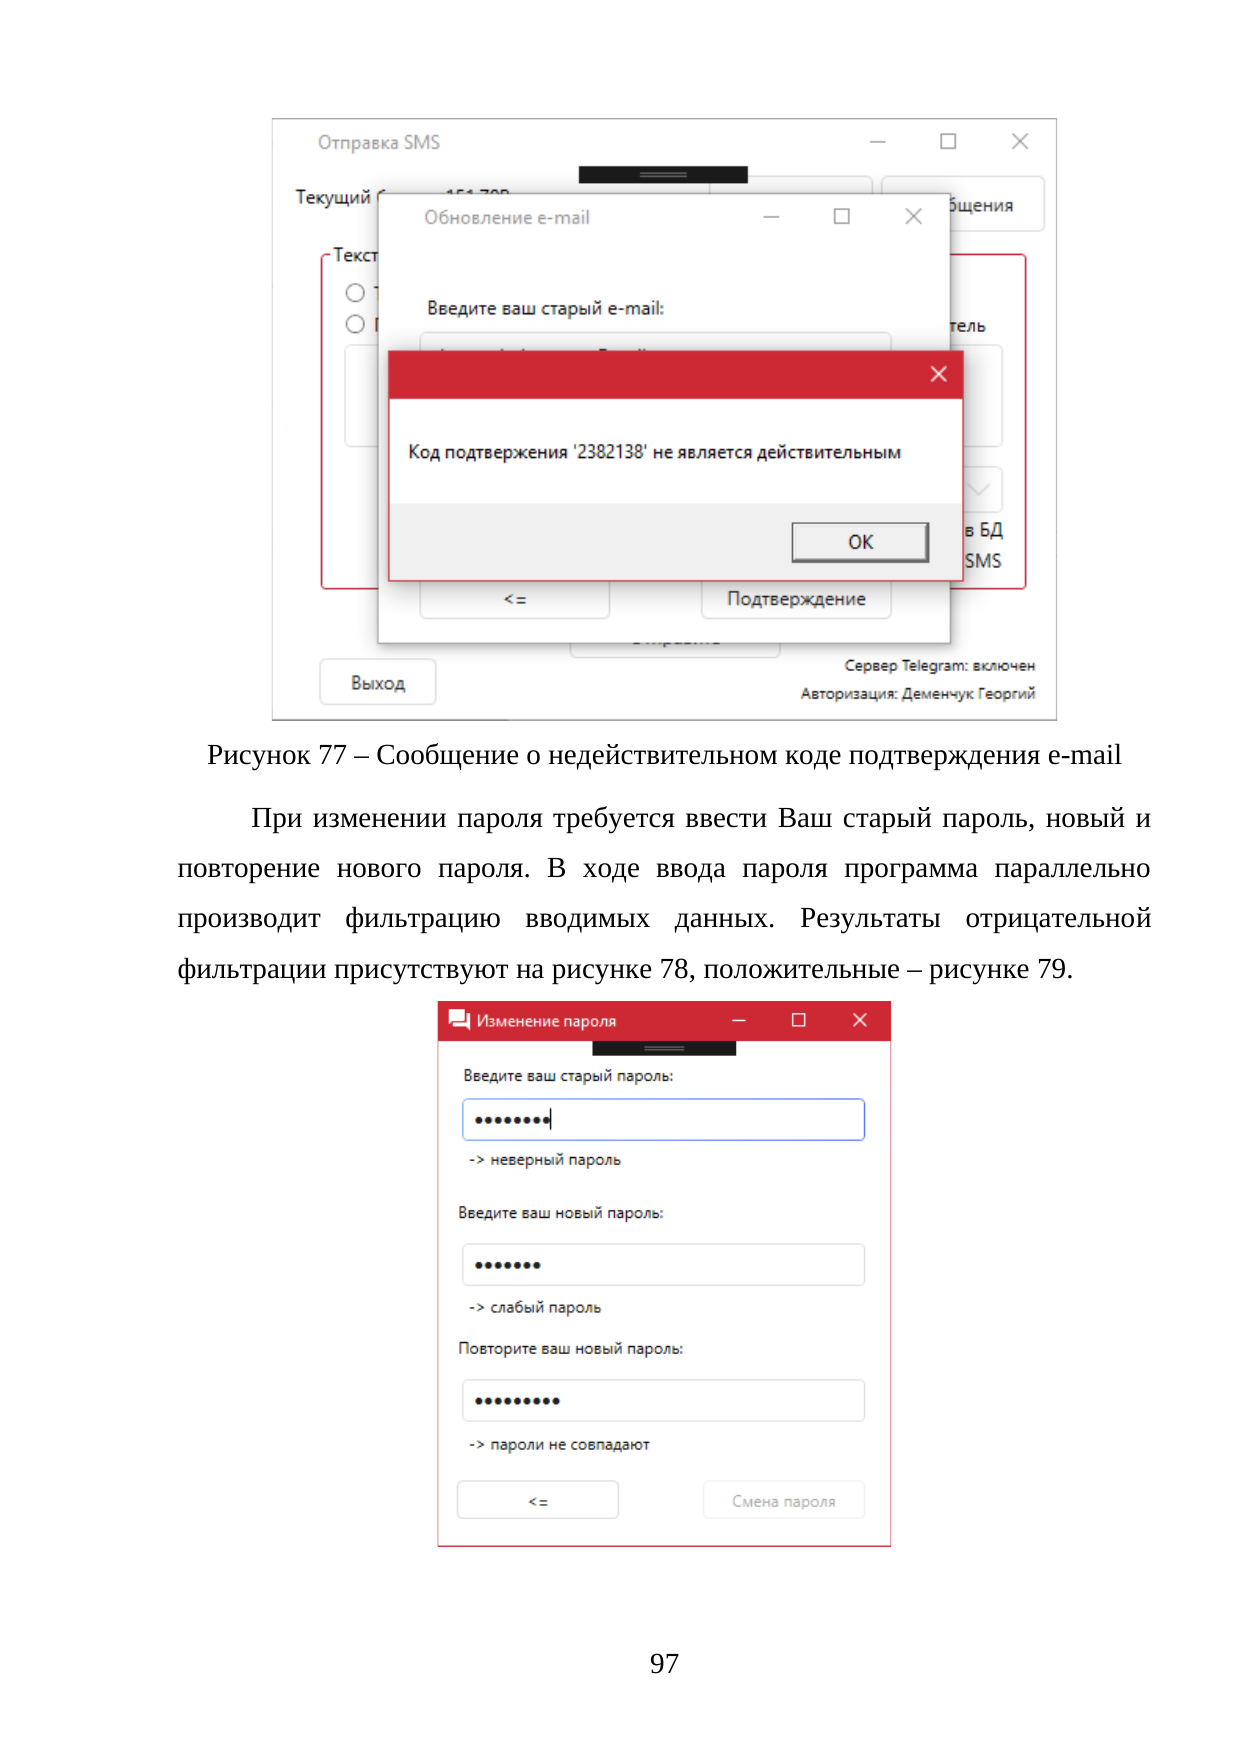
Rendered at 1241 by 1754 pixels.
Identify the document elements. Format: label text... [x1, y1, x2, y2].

text Рисунок 77 – Сообщение о недействительном коде подтверждения e-mail [177, 737, 1152, 771]
picture [271, 118, 1058, 721]
text При изменении пароля требуется ввести Ваш старый пароль, новый и повторение нового пароля. В ходе ввода пароля программа параллельно производит фильтрацию вводимых данных. Результаты отрицательной фильтрации присутствуют на рисунке 78, положительные – рисунке 79. [177, 800, 1152, 984]
picture [437, 1001, 892, 1547]
